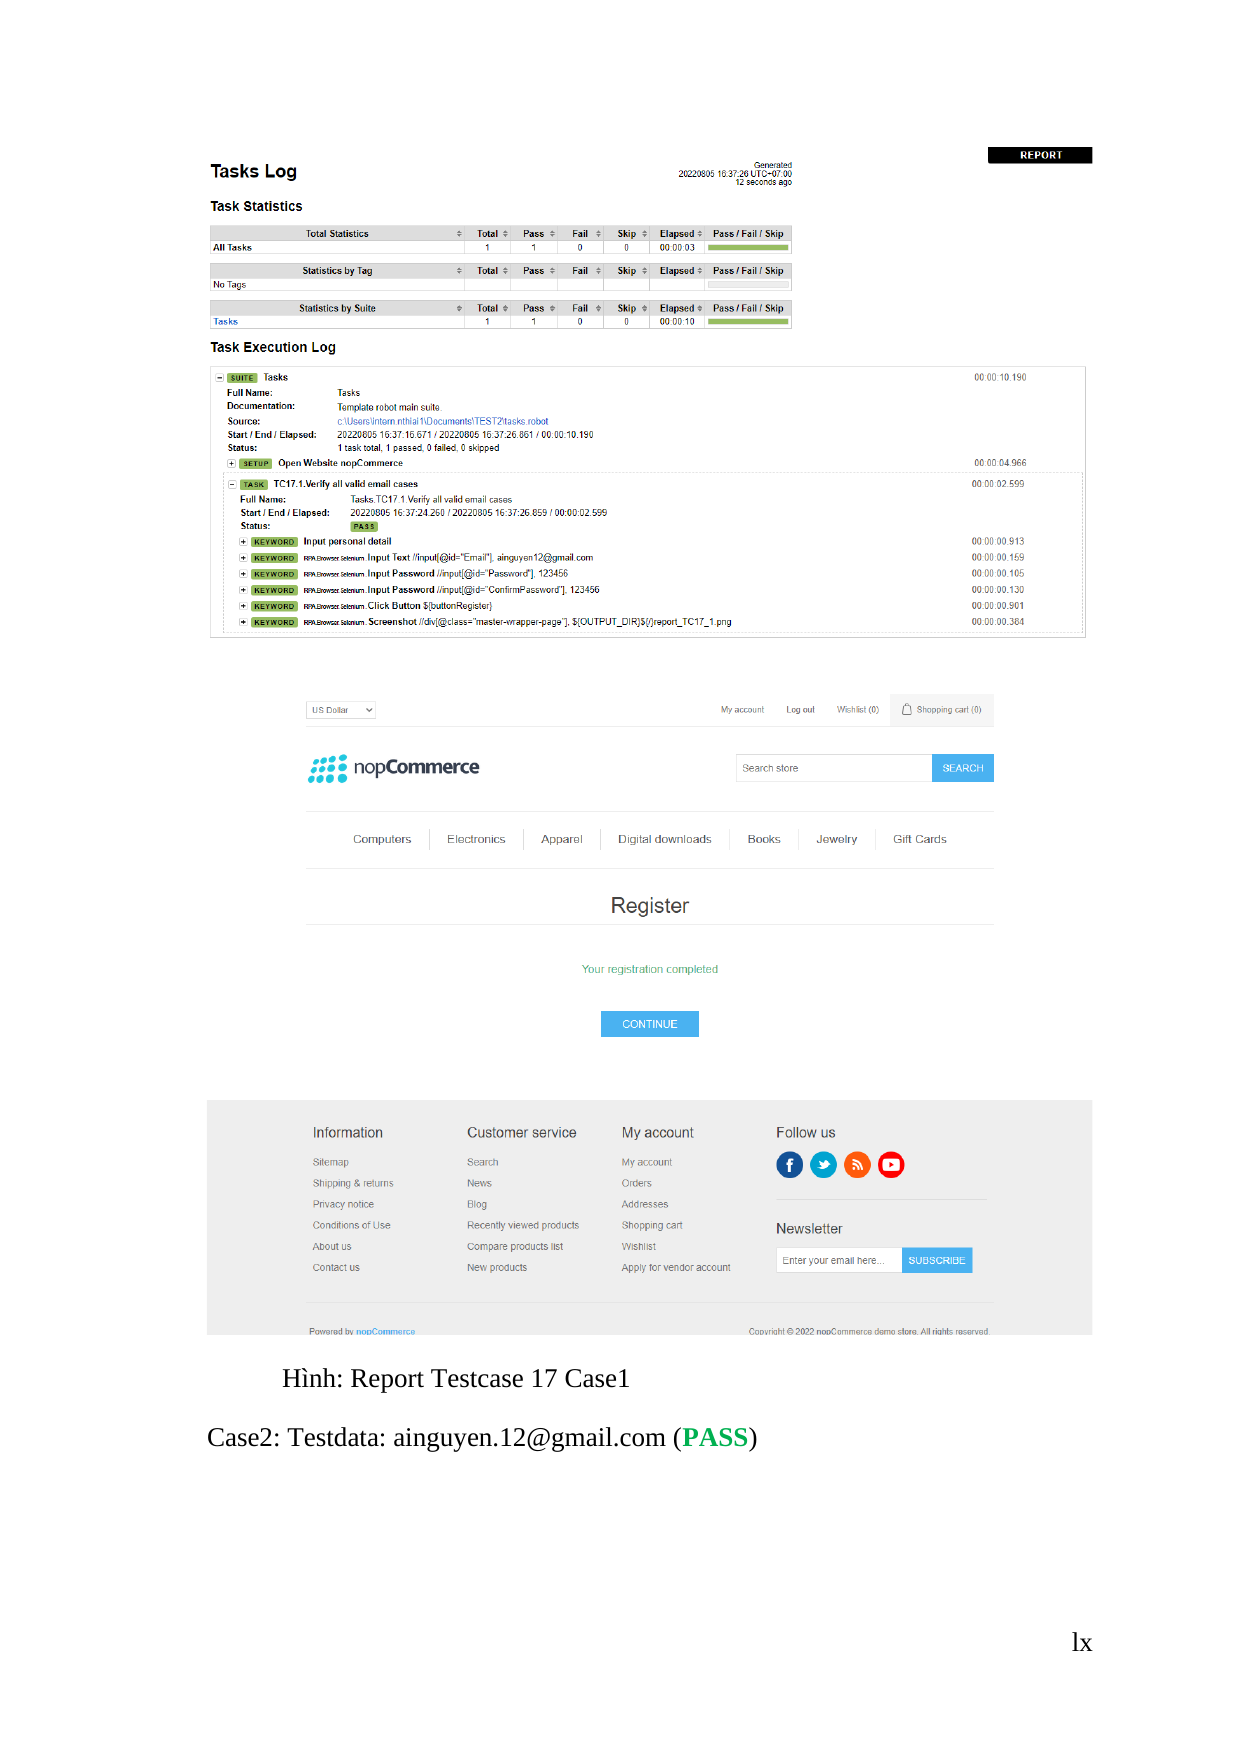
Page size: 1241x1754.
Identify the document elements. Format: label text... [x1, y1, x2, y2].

text Hình: Report Testcase 17 Case1 [207, 1362, 1092, 1393]
text Case2: Testdata: ainguyen.12@gmail.com (PASS) [207, 1422, 1092, 1453]
picture [206, 147, 1093, 667]
picture [206, 694, 1093, 1335]
